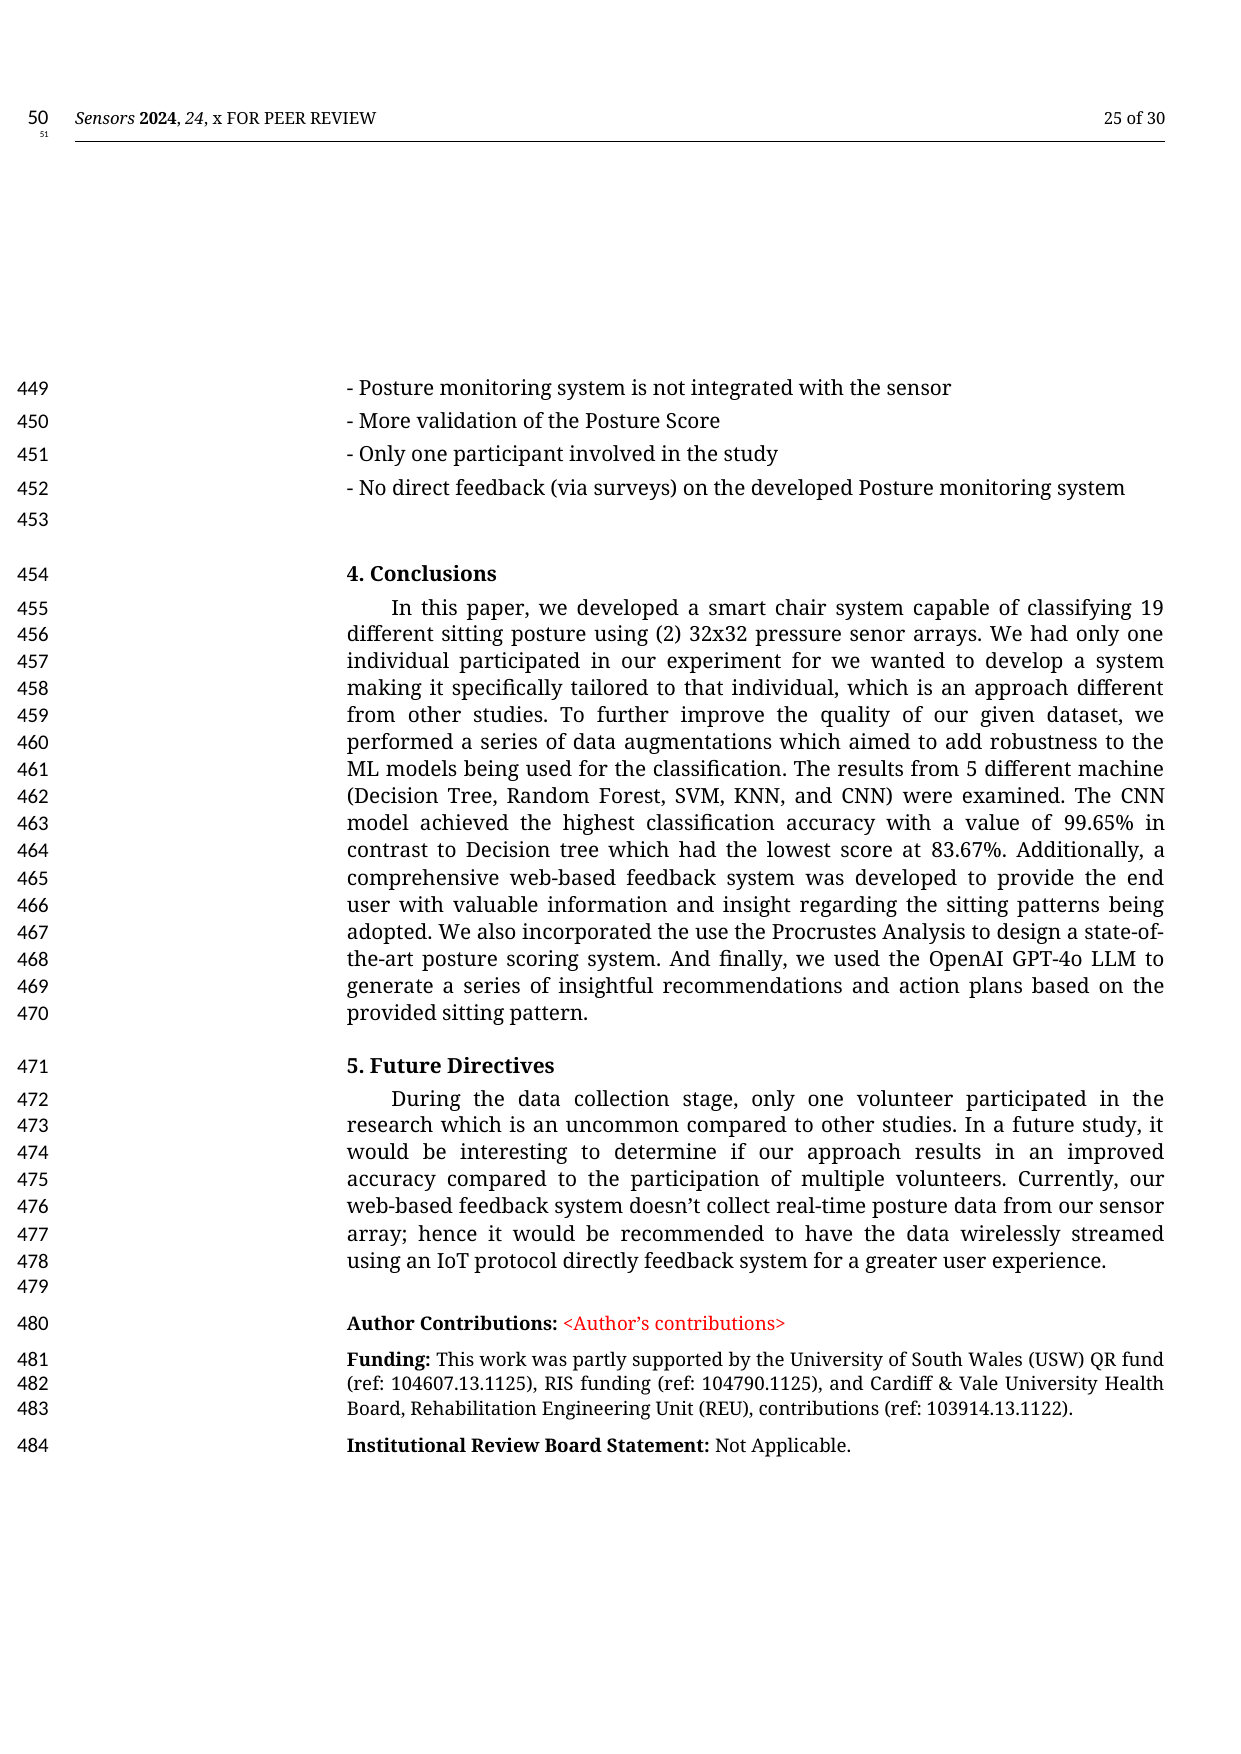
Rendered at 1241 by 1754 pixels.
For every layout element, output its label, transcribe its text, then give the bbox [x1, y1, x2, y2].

subtitle - More validation of the Posture Score [347, 407, 1165, 434]
text Institutional Review Board Statement: Not Applicable. [347, 1433, 1165, 1457]
subtitle 4. Conclusions [347, 560, 1165, 587]
subtitle - No direct feedback (via surveys) on the developed Posture monitoring system [347, 473, 1165, 500]
text In this paper, we developed a smart chair system capable of classifying 19 different sitting posture using (2) 32x32 pressure senor arrays. We had only one individual participated in our experiment for we wanted to develop a system making it specifically tailored to that individual, which is an approach different from other studies. To further improve the quality of our given dataset, we performed a series of data augmentations which aimed to add robustness to the ML models being used for the classification. The results from 5 different machine (Decision Tree, Random Forest, SVM, KNN, and CNN) were examined. The CNN model achieved the highest classification accuracy with a value of 99.65% in contrast to Decision tree which had the lowest score at 83.67%. Additionally, a comprehensive web-based feedback system was developed to provide the end user with valuable information and insight regarding the sitting patterns being adopted. We also incorporated the use the Procrustes Analysis to design a state-of-the-art posture scoring system. And finally, we used the OpenAI GPT-4o LLM to generate a series of insightful recommendations and action plans based on the provided sitting pattern. [347, 593, 1165, 1027]
subtitle - Only one participant involved in the study [347, 440, 1165, 467]
text Funding: This work was partly supported by the University of South Wales (USW) QR fund (ref: 104607.13.1125), RIS funding (ref: 104790.1125), and Cardiff & Vale University Health Board, Rehabilitation Engineering Unit (REU), contributions (ref: 103914.13.1122). [347, 1348, 1165, 1420]
text During the data collection stage, only one volunteer participated in the research which is an uncommon compared to other studies. In a future study, it would be interesting to determine if our approach results in an improved accuracy compared to the participation of multiple volunteers. Currently, our web-based feedback system doesn’t collect real-time posture data from our sensor array; hence it would be recommended to have the data wirelessly streamed using an IoT protocol directly feedback system for a greater user experience. [347, 1085, 1165, 1274]
subtitle 5. Future Directives [347, 1052, 1165, 1078]
subtitle - Posture monitoring system is not integrated with the sensor [347, 374, 1165, 401]
text Author Contributions: <Author’s contributions> [347, 1311, 1165, 1335]
